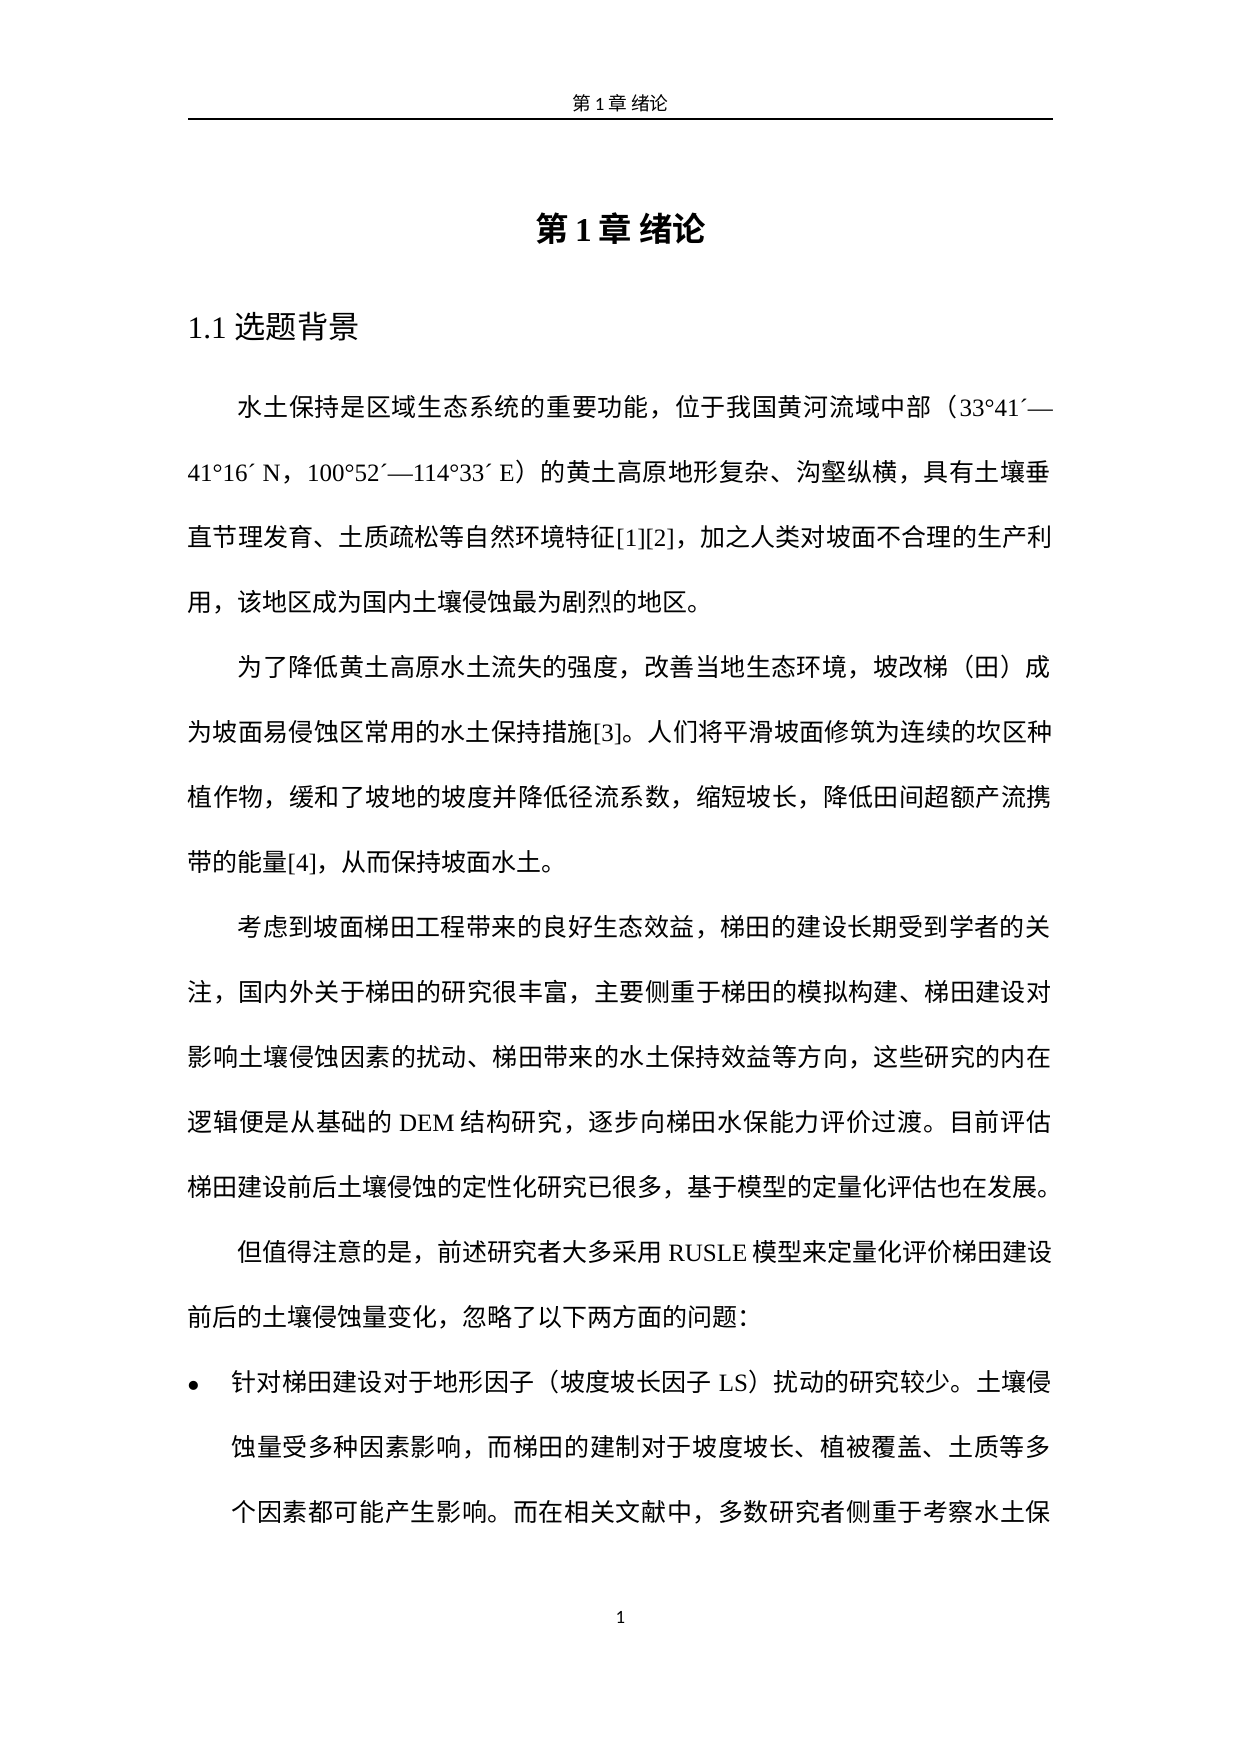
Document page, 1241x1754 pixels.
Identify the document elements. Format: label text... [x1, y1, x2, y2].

text 但值得注意的是，前述研究者大多采用RUSLE模型来定量化评价梯田建设前后的土壤侵蚀量变化，忽略了以下两方面的问题： [187, 1218, 1053, 1348]
text 为了降低黄土高原水土流失的强度，改善当地生态环境，坡改梯（田）成为坡面易侵蚀区常用的水土保持措施[3]。人们将平滑坡面修筑为连续的坎区种植作物，缓和了坡地的坡度并降低径流系数，缩短坡长，降低田间超额产流携带的能量[4]，从而保持坡面水土。 [187, 633, 1053, 893]
text 水土保持是区域生态系统的重要功能，位于我国黄河流域中部（33°41´—41°16´ N，100°52´—114°33´ E）的黄土高原地形复杂、沟壑纵横，具有土壤垂直节理发育、土质疏松等自然环境特征[1][2]，加之人类对坡面不合理的生产利用，该地区成为国内土壤侵蚀最为剧烈的地区。 [187, 373, 1053, 633]
text 第1章 绪论 [187, 194, 1053, 259]
text 1.1 选题背景 [187, 292, 1053, 357]
text 考虑到坡面梯田工程带来的良好生态效益，梯田的建设长期受到学者的关注，国内外关于梯田的研究很丰富，主要侧重于梯田的模拟构建、梯田建设对影响土壤侵蚀因素的扰动、梯田带来的水土保持效益等方向，这些研究的内在逻辑便是从基础的DEM结构研究，逐步向梯田水保能力评价过渡。目前评估梯田建设前后土壤侵蚀的定性化研究已很多，基于模型的定量化评估也在发展。 [187, 893, 1053, 1218]
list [187, 1348, 1053, 1543]
